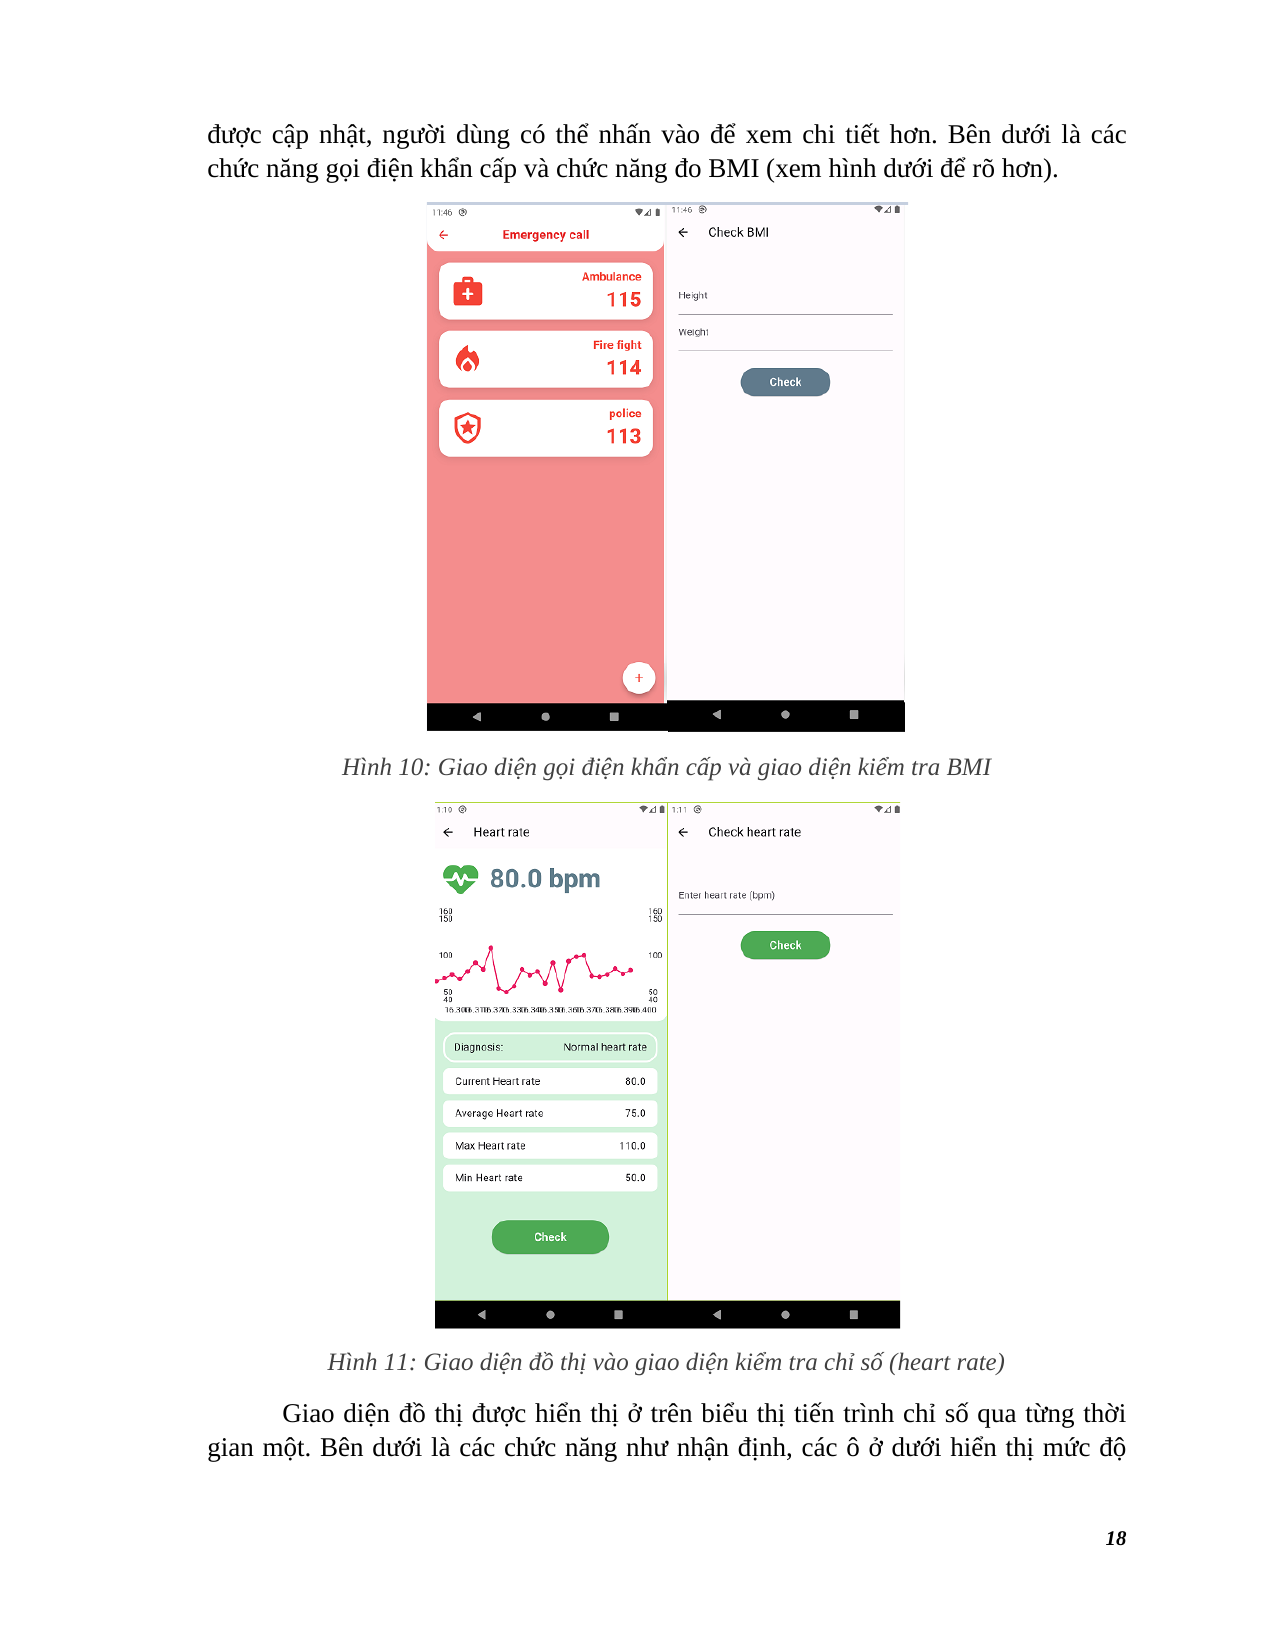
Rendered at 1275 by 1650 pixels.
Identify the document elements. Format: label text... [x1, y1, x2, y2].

picture [426, 202, 909, 734]
picture [435, 802, 901, 1329]
